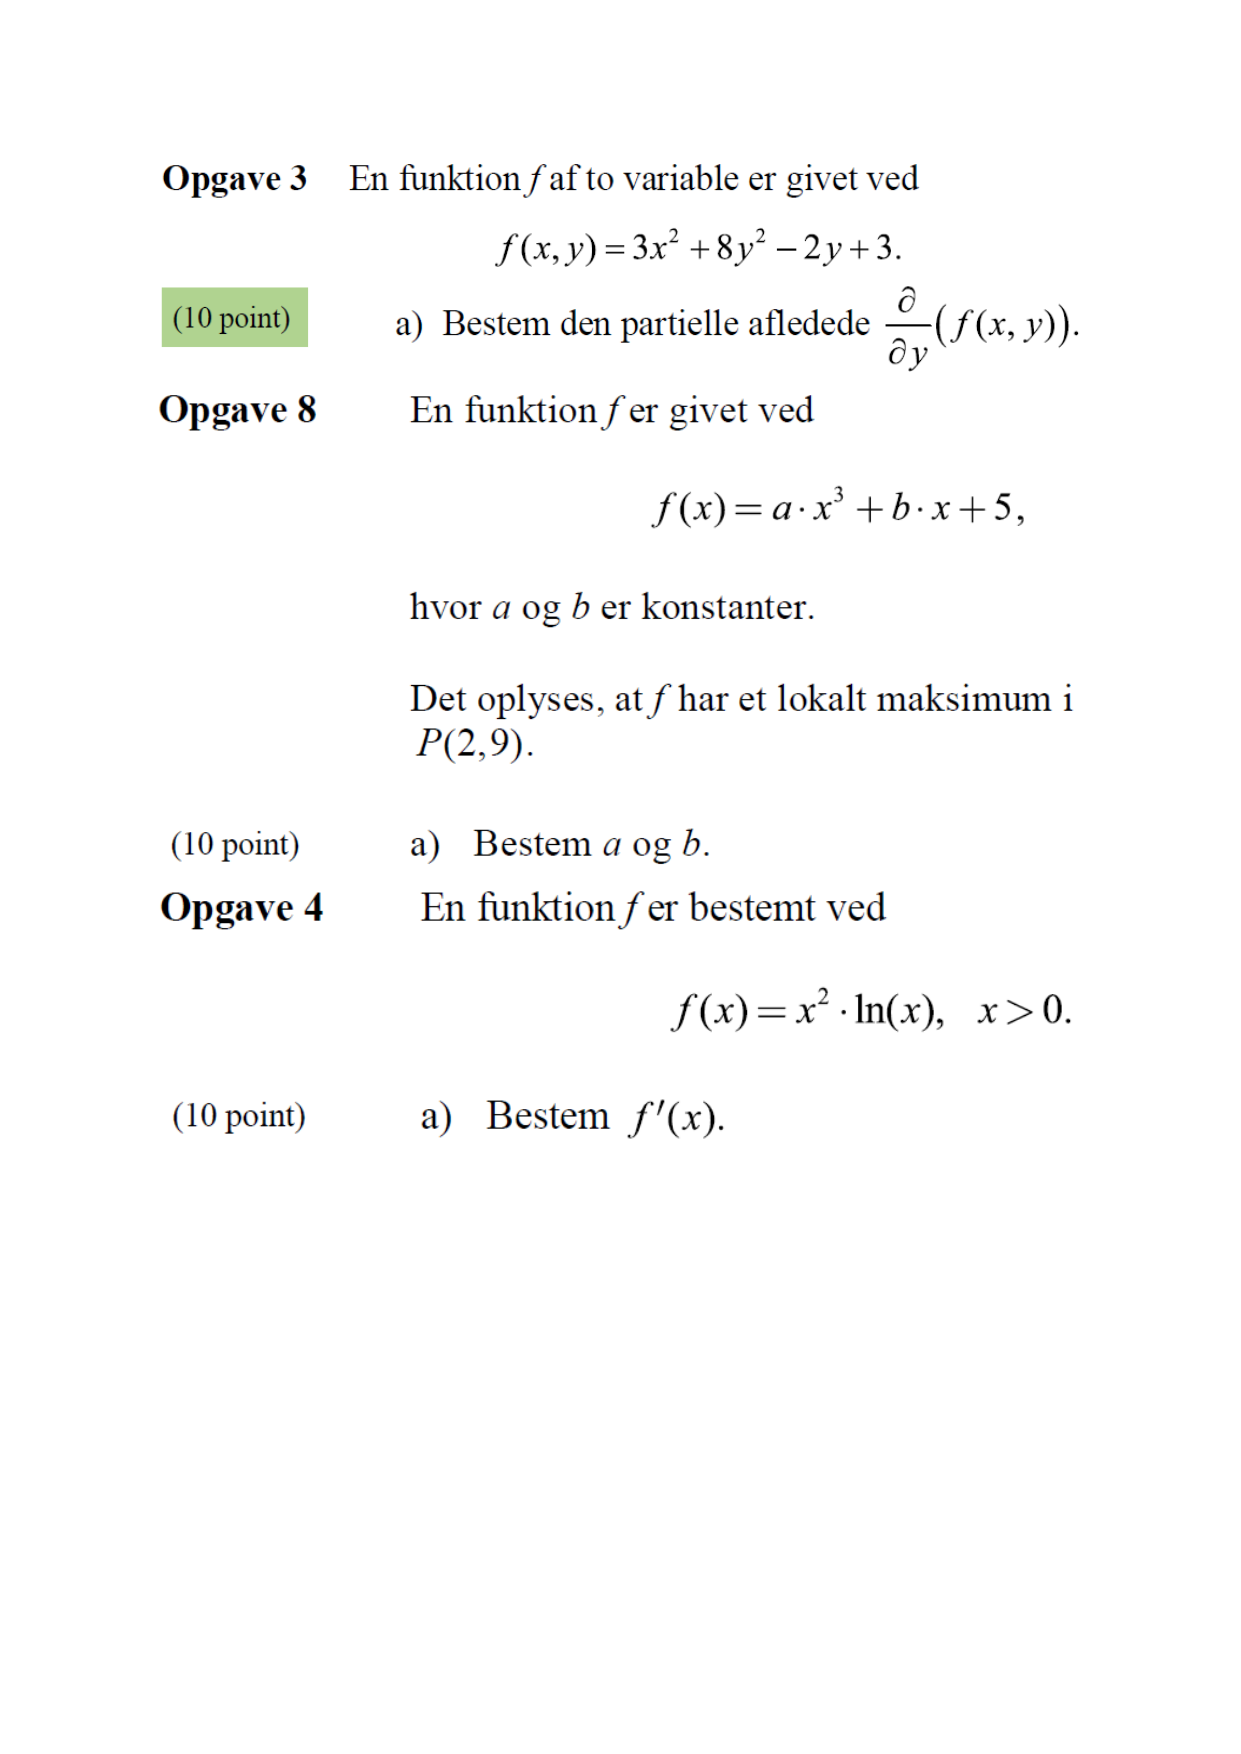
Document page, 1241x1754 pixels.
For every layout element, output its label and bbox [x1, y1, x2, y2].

picture [150, 387, 1091, 877]
picture [150, 878, 1091, 1157]
picture [150, 150, 1091, 386]
